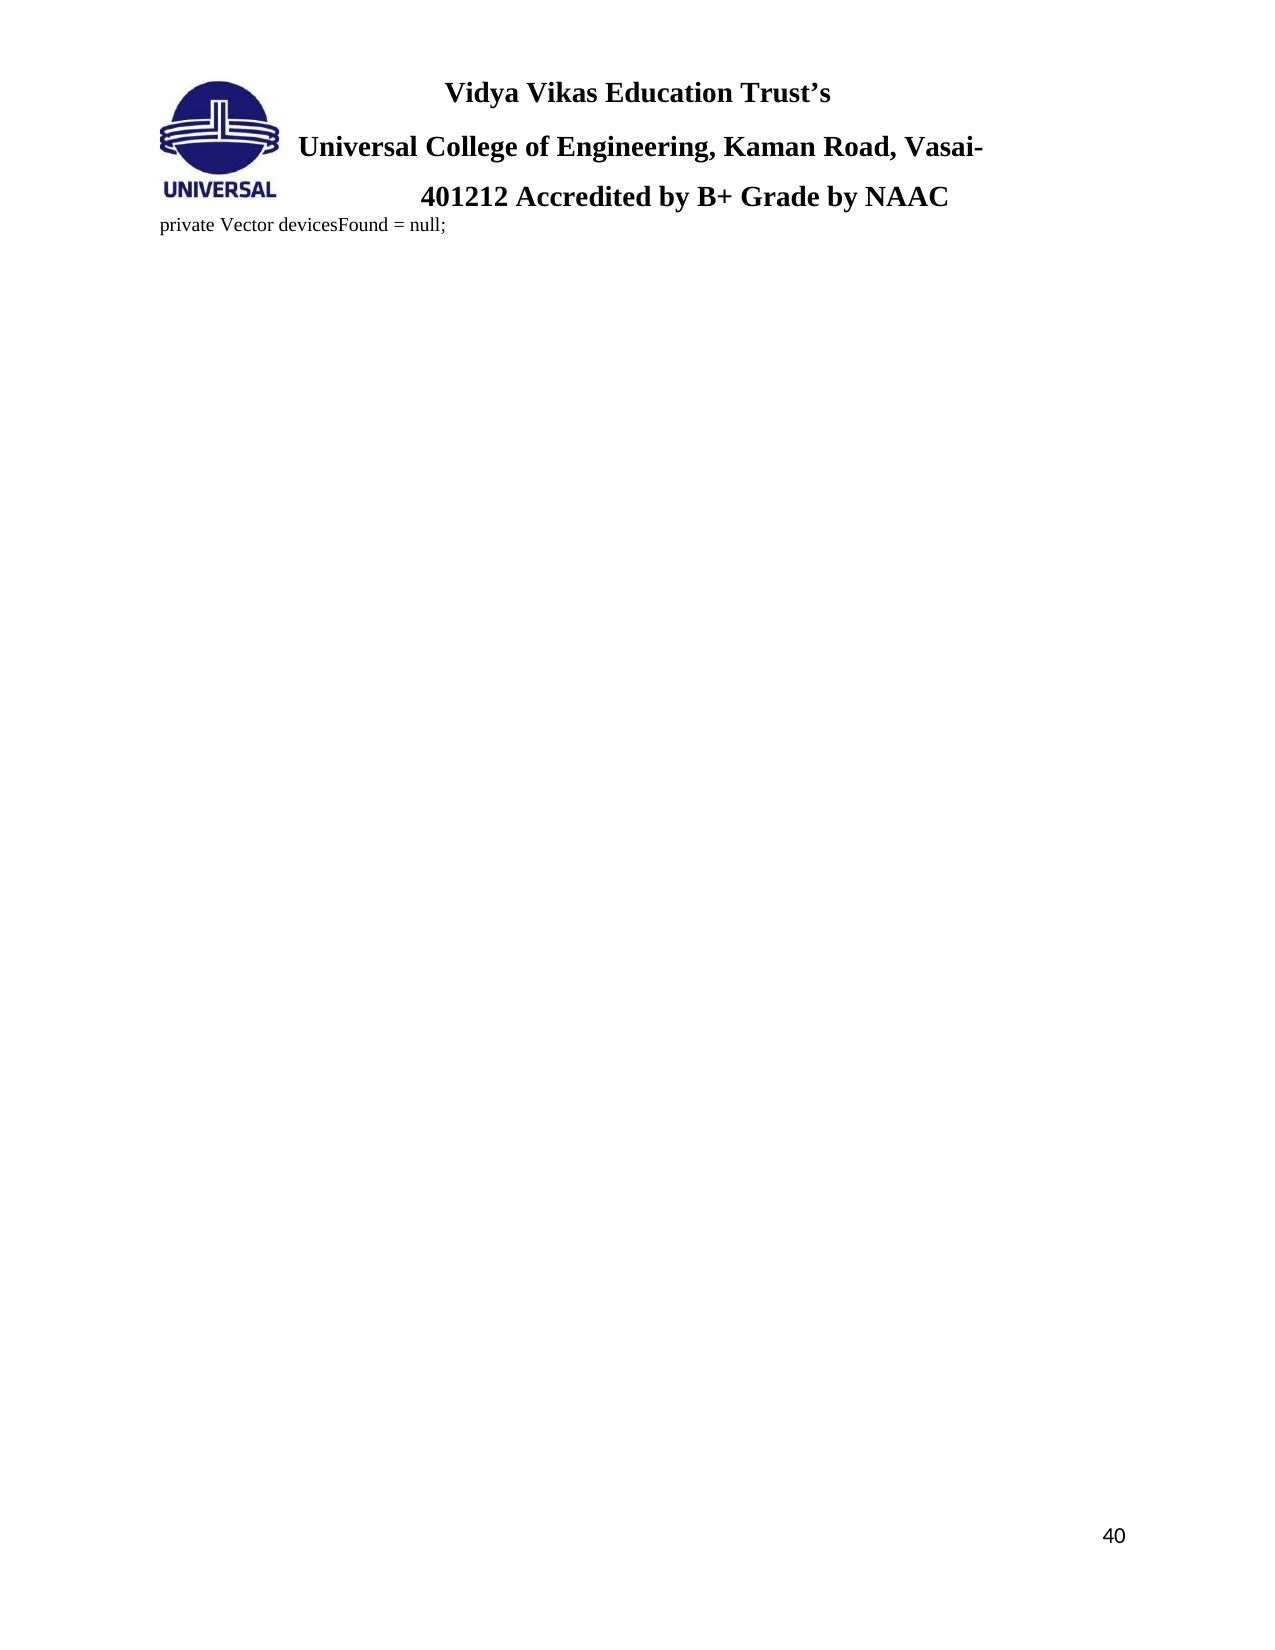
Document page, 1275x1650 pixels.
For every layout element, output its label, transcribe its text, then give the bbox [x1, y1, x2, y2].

picture [159, 75, 285, 200]
text private LocalDevice local = null; private DiscoveryAgent agent = null; private Vector devicesFound = null; [159, 212, 455, 235]
